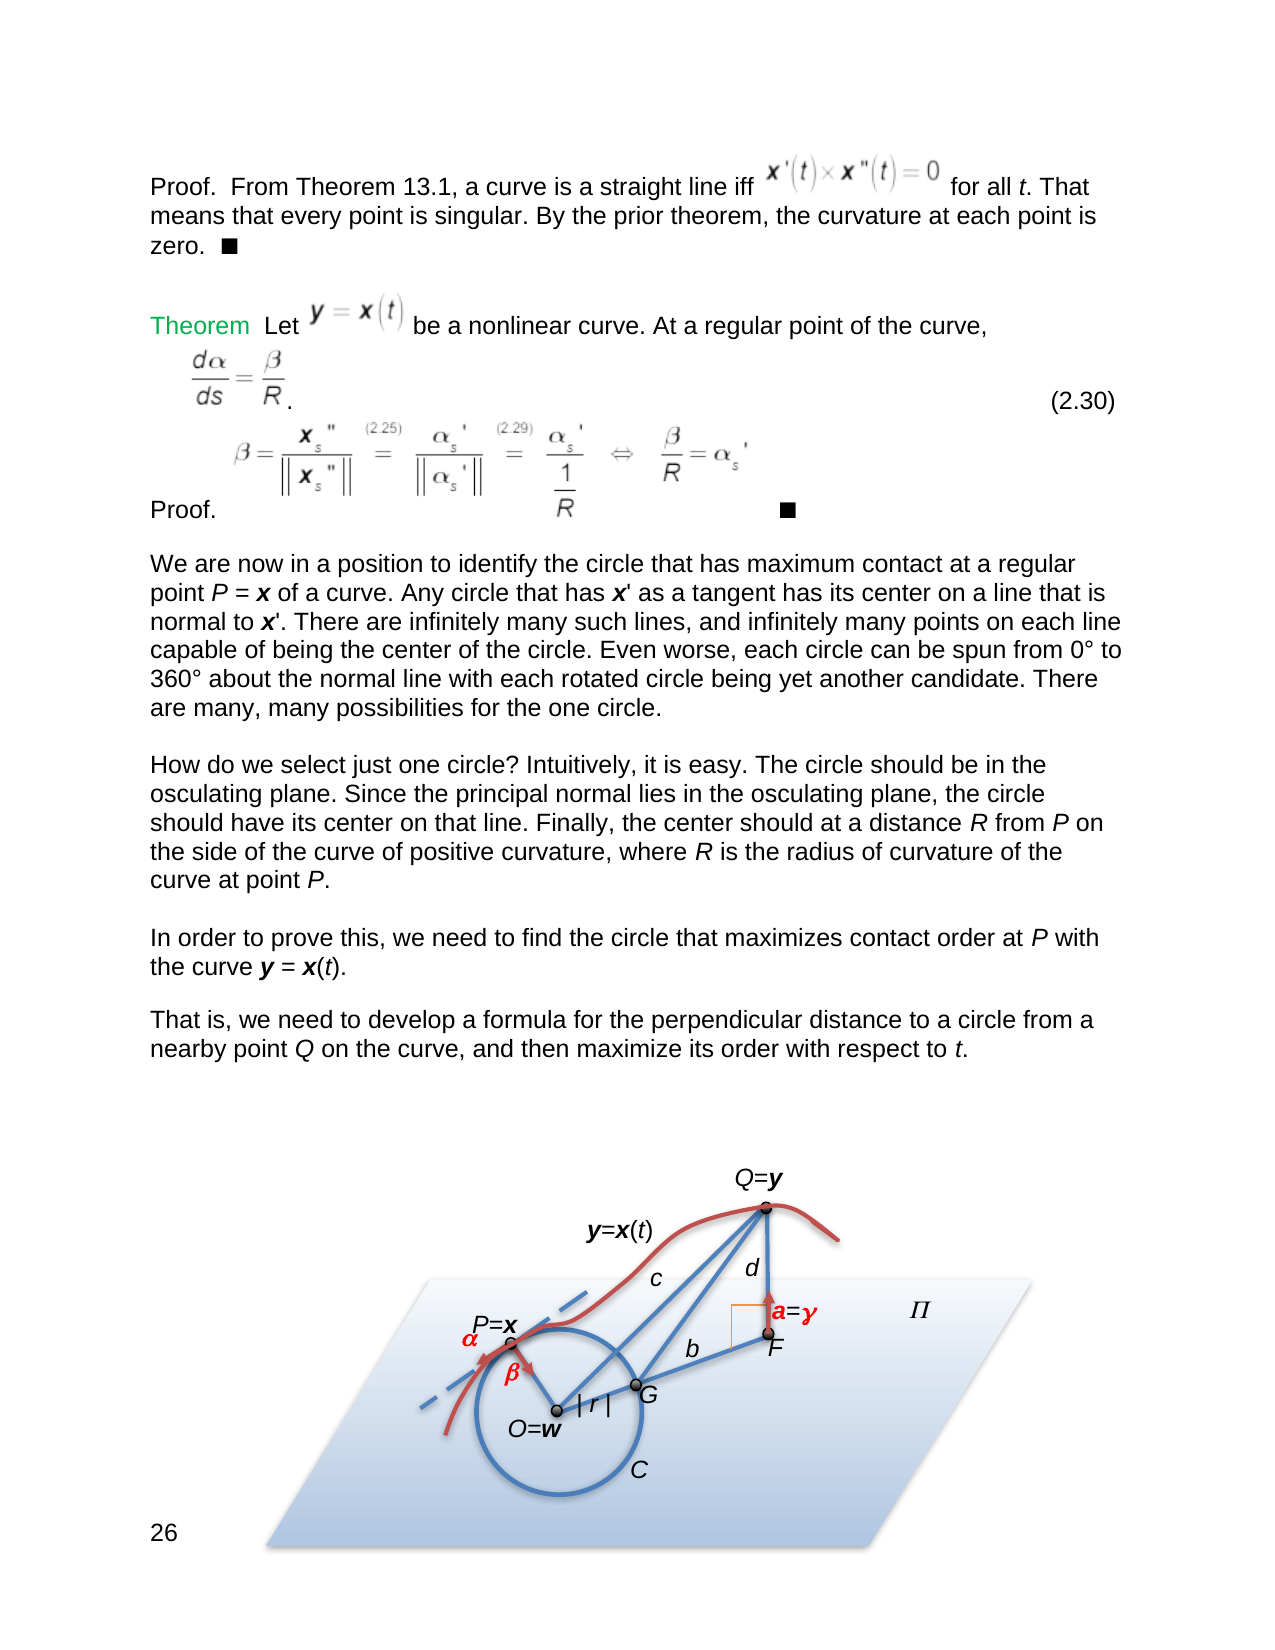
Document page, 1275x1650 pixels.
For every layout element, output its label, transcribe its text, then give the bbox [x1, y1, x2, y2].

text How do we select just one circle? Intuitively, it is easy. The circle should be in the osculating plane. Since the principal normal lies in the osculating plane, the circle should have its center on that line. Finally, the center should at a distance R from P on the side of the curve of positive curvature, where R is the radius of curvature of the curve at point P. [150, 750, 1125, 894]
text Proof. From Theorem 13.1, a curve is a straight line iff for all t. That means that every point is singular. By the prior theorem, the curvature at each point is zero. ∎ [150, 150, 1125, 260]
text That is, we need to develop a formula for the perpendicular distance to a circle from a nearby point Q on the curve, and then maximize its order with respect to t. [150, 1005, 1125, 1063]
text Proof. ∎ [150, 415, 1125, 524]
text In order to prove this, we need to find the circle that maximizes contact order at P with the curve y = x(t). [150, 923, 1125, 980]
text We are now in a position to identify the circle that has maximum contact at a regular point P = x of a curve. Any circle that has x' as a tangent has its center on a line that is normal to x'. There are infinitely many such lines, and infinitely many points on each line capable of being the center of the circle. Even worse, each circle can be spun from 0° to 360° about the normal line with each rotated circle being yet another candidate. There are many, many possibilities for the one circle. [150, 549, 1125, 722]
text . (2.30) [150, 340, 1125, 415]
text Theorem Let be a nonlinear curve. At a regular point of the curve, [150, 289, 1125, 340]
